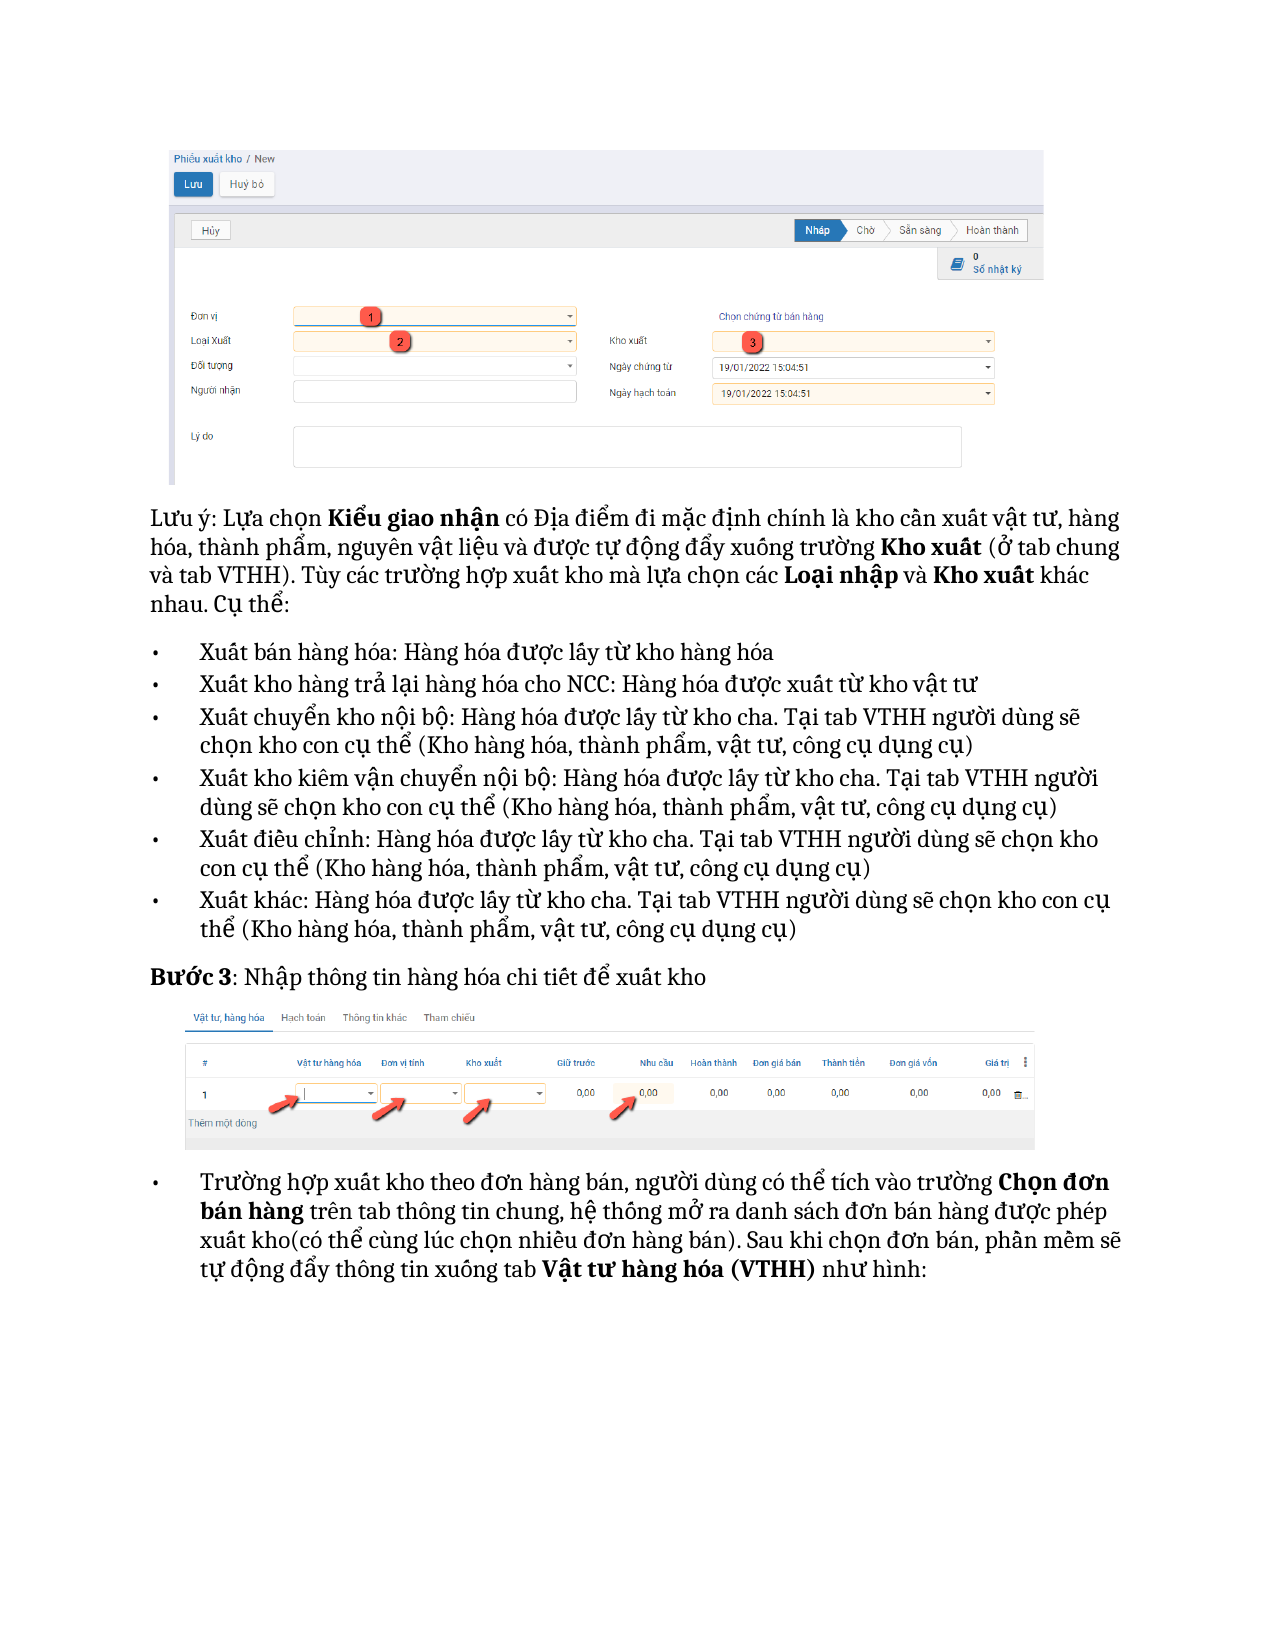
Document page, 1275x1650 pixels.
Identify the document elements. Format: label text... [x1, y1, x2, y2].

list Trường hợp xuất kho theo đơn hàng bán, người dùng có thể tích vào trường Chọn đơn bán hàng trên tab thông tin chung, hệ thống mở ra danh sách đơn bán hàng được phép xuất kho(có thể cùng lúc chọn nhiều đơn hàng bán). Sau khi chọn đơn bán, phần mềm sẽ tự động đẩy thông tin xuống tab Vật tư hàng hóa (VTHH) như hình: [150, 1168, 1125, 1283]
list Xuất điều chỉnh: Hàng hóa được lấy từ kho cha. Tại tab VTHH người dùng sẽ chọn kho con cụ thể (Kho hàng hóa, thành phẩm, vật tư, công cụ dụng cụ) [150, 825, 1125, 882]
picture [168, 1010, 1044, 1150]
picture [168, 150, 1044, 485]
list Xuất chuyển kho nội bộ: Hàng hóa được lấy từ kho cha. Tại tab VTHH người dùng sẽ chọn kho con cụ thể (Kho hàng hóa, thành phẩm, vật tư, công cụ dụng cụ) [150, 702, 1125, 760]
list Xuất bán hàng hóa: Hàng hóa được lấy từ kho hàng hóa [150, 637, 1125, 666]
text Lưu ý: Lựa chọn Kiểu giao nhận có Địa điểm đi mặc định chính là kho cần xuất vật tư, hàng hóa, thành phẩm, nguyên vật liệu và được tự động đẩy xuống trường Kho xuất (ở tab chung và tab VTHH). Tùy các trường hợp xuất kho mà lựa chọn các Loại nhập và Kho xuất khác nhau. Cụ thể: [150, 504, 1125, 619]
text Bước 3: Nhập thông tin hàng hóa chi tiết để xuất kho [150, 962, 1125, 991]
list Xuất kho kiêm vận chuyển nội bộ: Hàng hóa được lấy từ kho cha. Tại tab VTHH người dùng sẽ chọn kho con cụ thể (Kho hàng hóa, thành phẩm, vật tư, công cụ dụng cụ) [150, 764, 1125, 821]
list Xuất kho hàng trả lại hàng hóa cho NCC: Hàng hóa được xuất từ kho vật tư [150, 670, 1125, 699]
list Xuất khác: Hàng hóa được lấy từ kho cha. Tại tab VTHH người dùng sẽ chọn kho con cụ thể (Kho hàng hóa, thành phẩm, vật tư, công cụ dụng cụ) [150, 886, 1125, 944]
